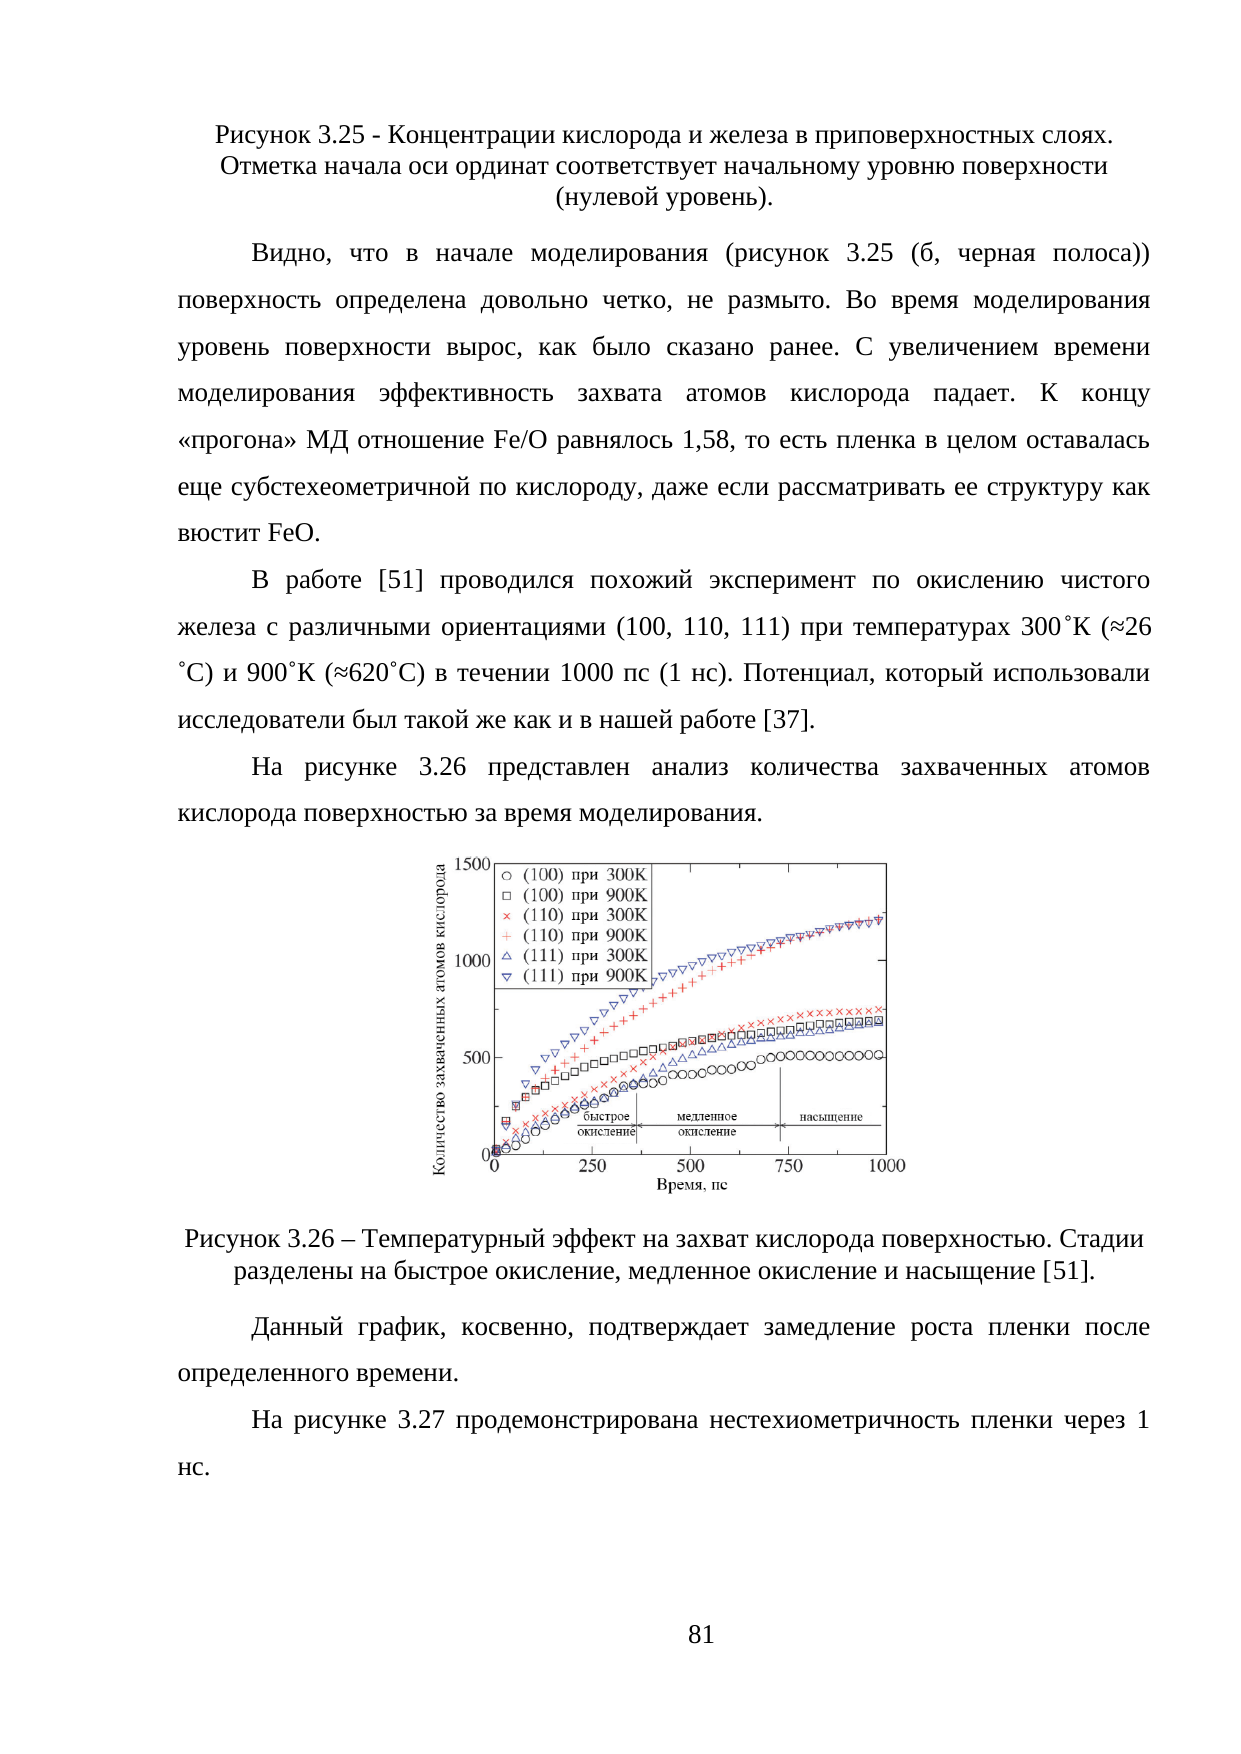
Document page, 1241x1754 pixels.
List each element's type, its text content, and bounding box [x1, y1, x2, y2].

text На рисунке 3.27 продемонстрирована нестехиометричность пленки через 1 нс. [177, 1403, 1152, 1481]
text Рисунок 3.26 – Температурный эффект на захват кислорода поверхностью. Стадии разделены на быстрое окисление, медленное окисление и насыщение [51]. [177, 1223, 1152, 1285]
text Данный график, косвенно, подтверждает замедление роста пленки после определенного времени. [177, 1310, 1152, 1388]
text Рисунок 3.25 - Концентрации кислорода и железа в приповерхностных слоях. Отметка начала оси ординат соответствует начальному уровню поверхности (нулевой уровень). [177, 118, 1152, 212]
text Видно, что в начале моделирования (рисунок 3.25 (б, черная полоса)) поверхность определена довольно четко, не размыто. Во время моделирования уровень поверхности вырос, как было сказано ранее. С увеличением времени моделирования эффективность захвата атомов кислорода падает. К концу «прогона» МД отношение Fe/O равнялось 1,58, то есть пленка в целом оставалась еще субстехеометричной по кислороду, даже если рассматривать ее структуру как вюстит FeO. [177, 237, 1152, 548]
picture [415, 843, 913, 1198]
text В работе [51] проводился похожий эксперимент по окислению чистого железа с различными ориентациями (100, 110, 111) при температурах 300˚К (≈26 ˚С) и 900˚К (≈620˚С) в течении 1000 пс (1 нс). Потенциал, который использовали исследователи был такой же как и в нашей работе [37]. [177, 563, 1152, 734]
text На рисунке 3.26 представлен анализ количества захваченных атомов кислорода поверхностью за время моделирования. [177, 750, 1152, 828]
